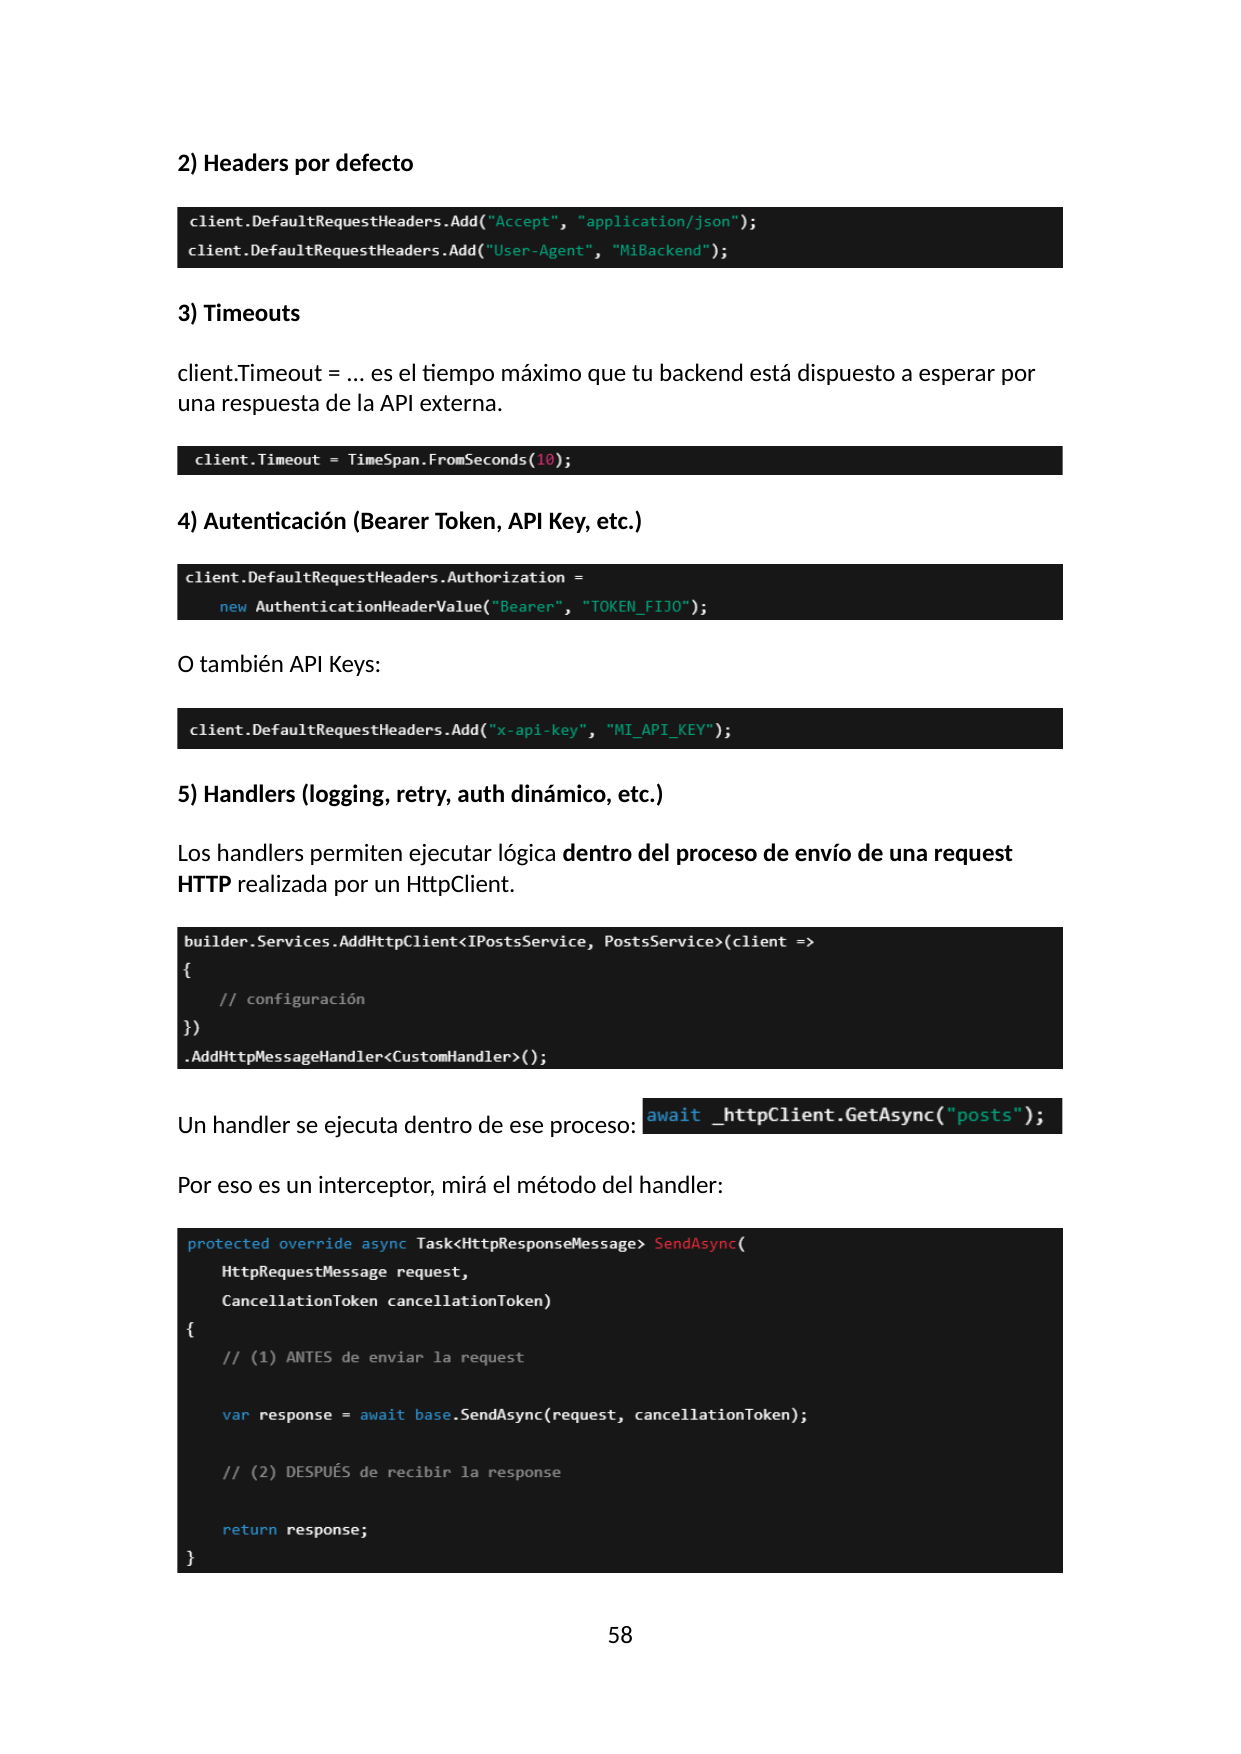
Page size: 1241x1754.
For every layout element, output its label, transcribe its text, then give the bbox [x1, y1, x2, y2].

text 2) Headers por defecto [177, 148, 1063, 178]
picture [177, 446, 1063, 475]
picture [642, 1098, 1063, 1134]
text 4) Autenticación (Bearer Token, API Key, etc.) [177, 505, 1063, 535]
text Los handlers permiten ejecutar lógica dentro del proceso de envío de una request HTTP realizada por un HttpClient. [177, 838, 1063, 899]
text 5) Handlers (logging, retry, auth dinámico, etc.) [177, 778, 1063, 808]
text O también API Keys: [177, 648, 1063, 679]
picture [177, 207, 1063, 268]
text client.Timeout = ... es el tiempo máximo que tu backend está dispuesto a esperar por una respuesta de la API externa. [177, 357, 1063, 418]
picture [177, 564, 1063, 620]
text Por eso es un interceptor, mirá el método del handler: [177, 1169, 1063, 1199]
text 3) Timeouts [177, 297, 1063, 327]
picture [177, 708, 1063, 749]
picture [177, 927, 1063, 1069]
picture [177, 1228, 1063, 1573]
